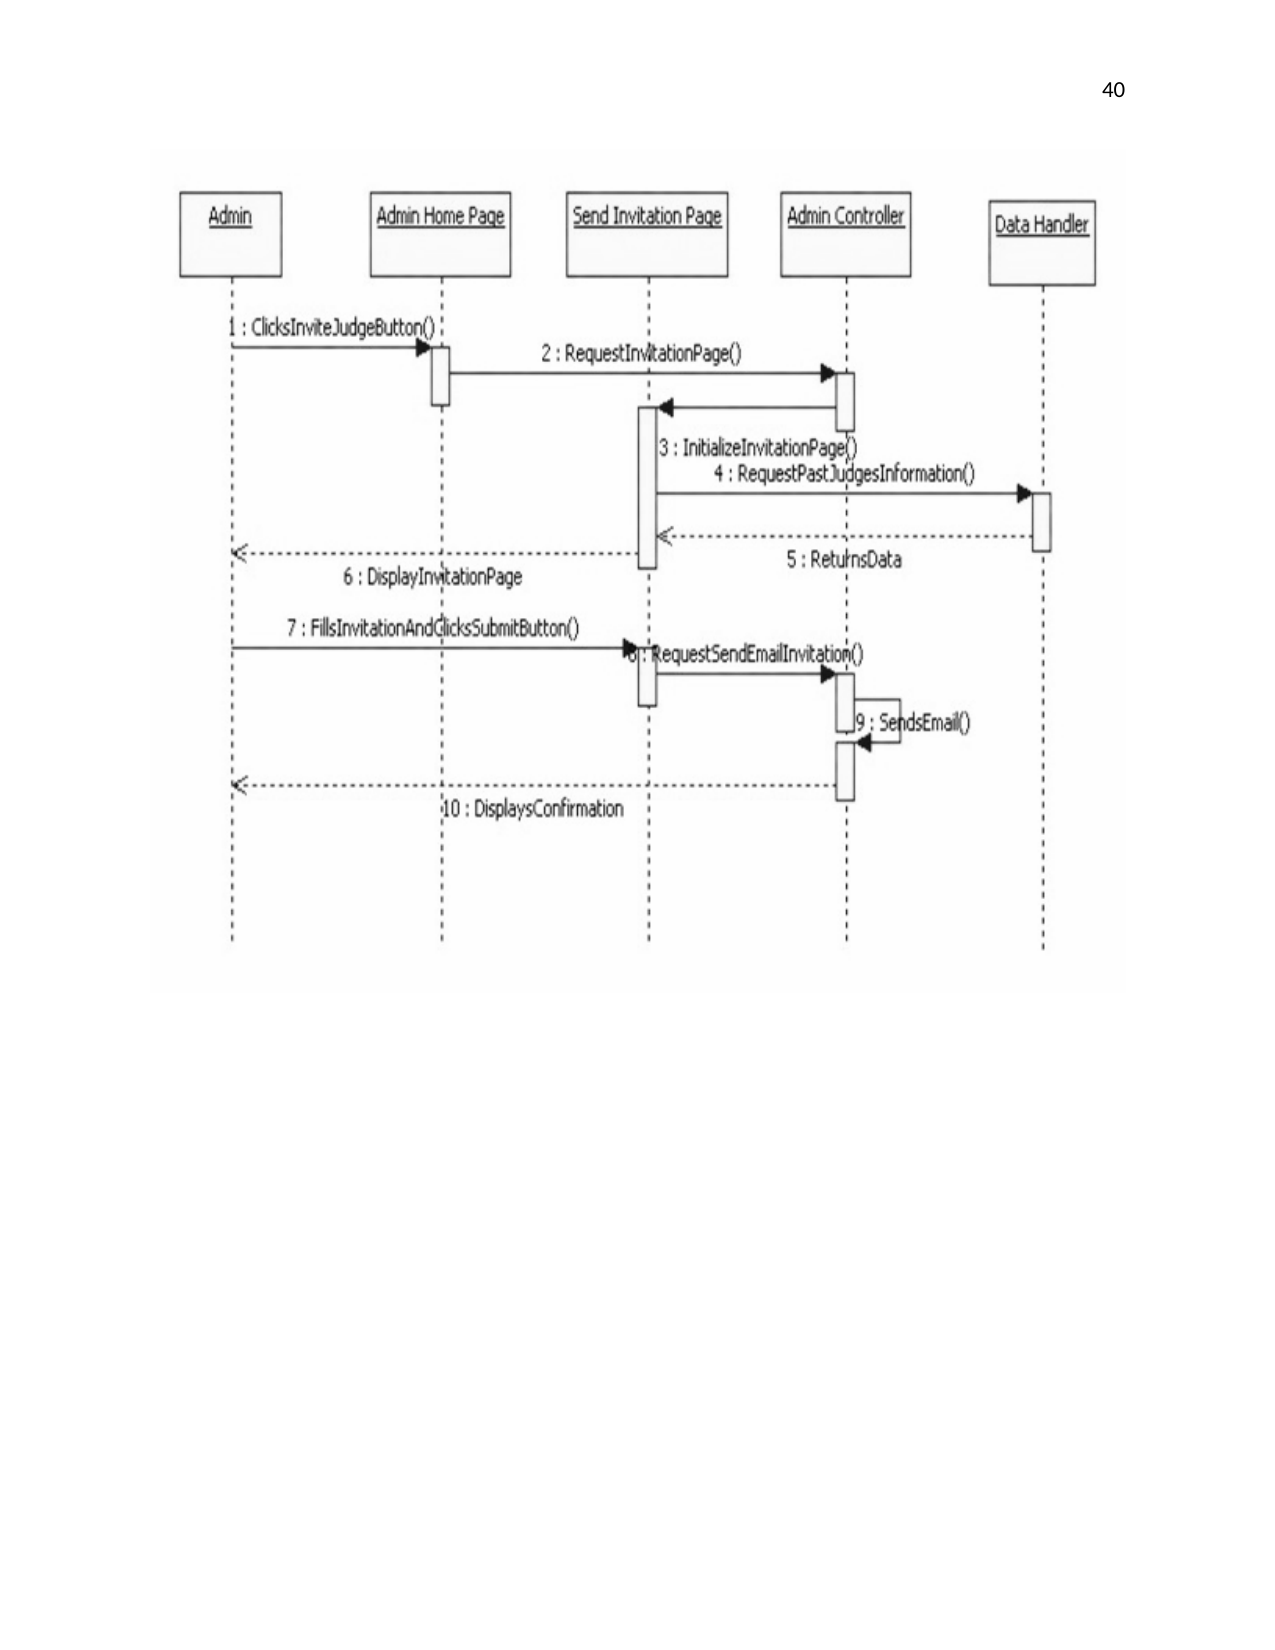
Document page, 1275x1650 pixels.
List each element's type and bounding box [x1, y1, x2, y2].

picture [150, 149, 1126, 993]
